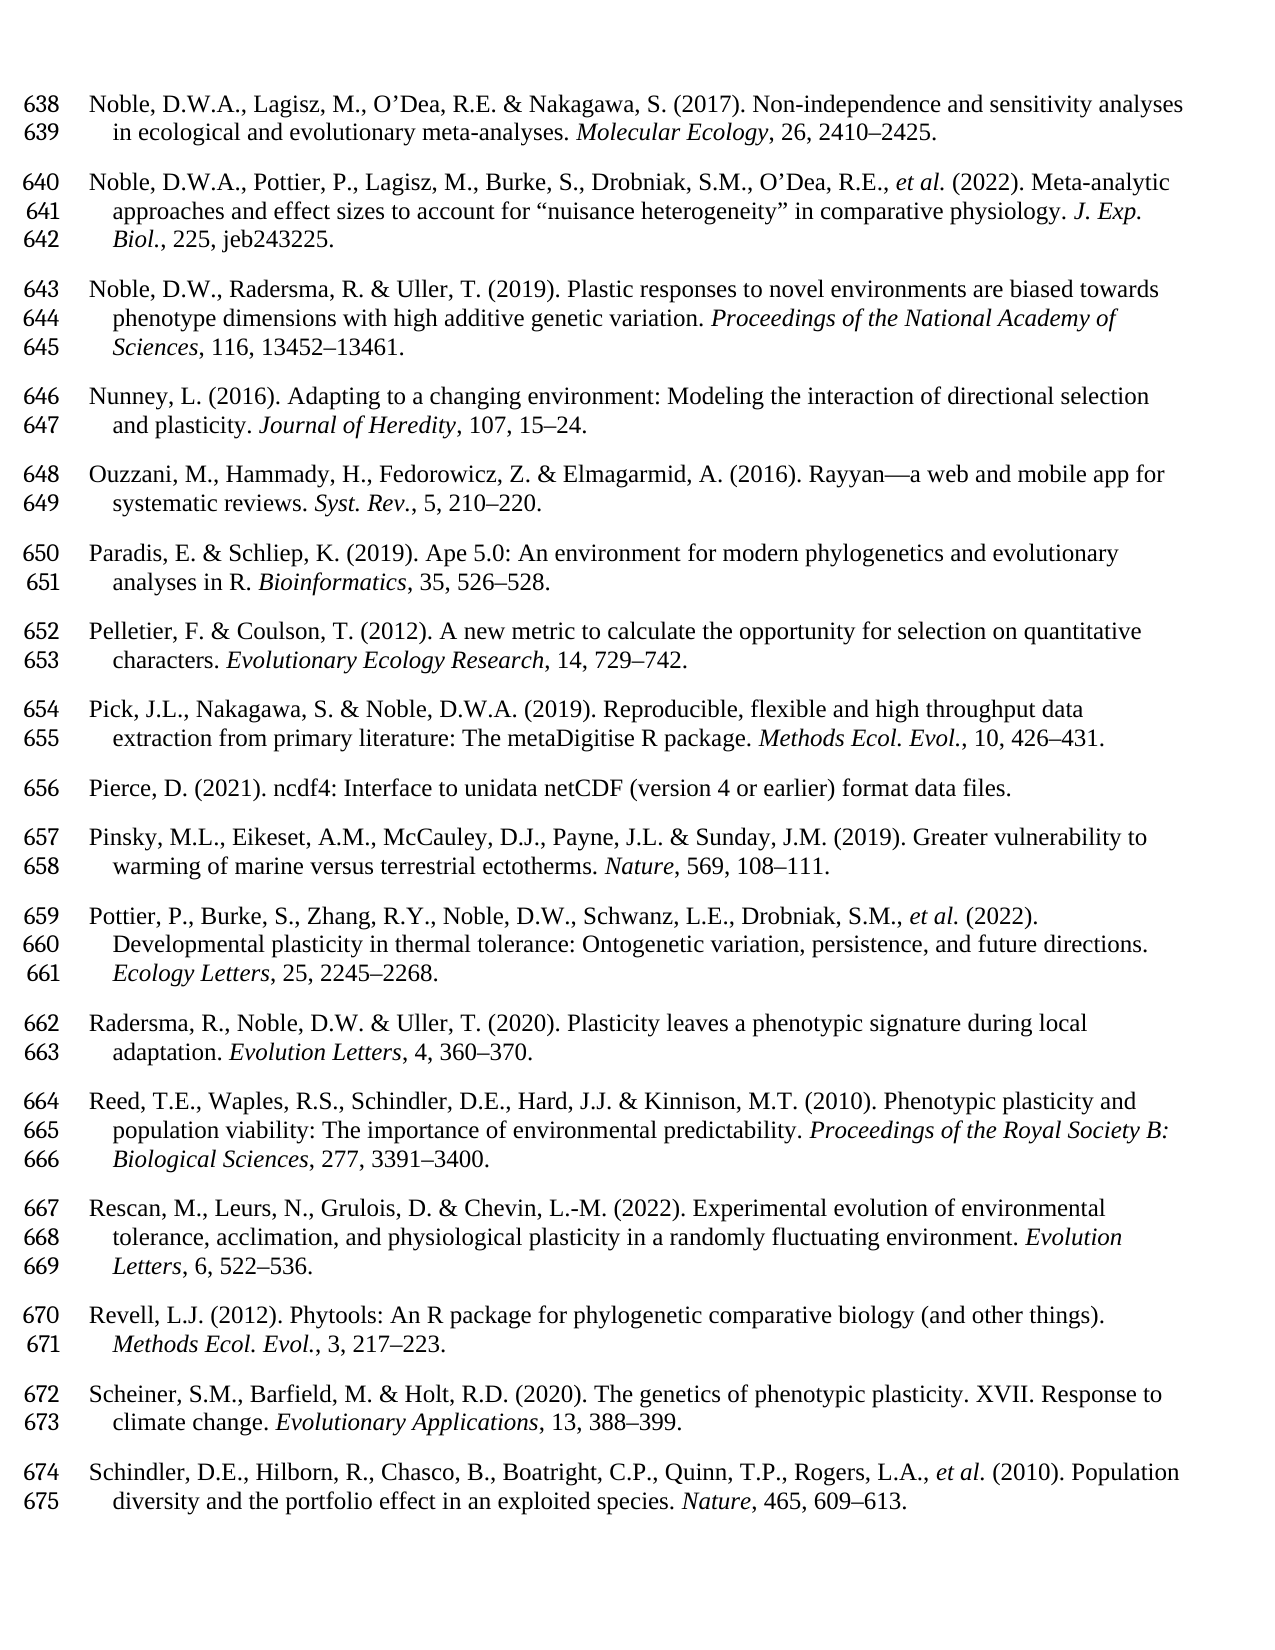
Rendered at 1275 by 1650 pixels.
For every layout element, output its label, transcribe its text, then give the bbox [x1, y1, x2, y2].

text Noble, D.W.A., Pottier, P., Lagisz, M., Burke, S., Drobniak, S.M., O’Dea, R.E., et al. (2022). Meta-analytic approaches and effect sizes to account for “nuisance heterogeneity” in comparative physiology. J. Exp. Biol., 225, jeb243225. [89, 167, 1186, 253]
text Pierce, D. (2021). ncdf4: Interface to unidata netCDF (version 4 or earlier) format data files. [89, 773, 1186, 802]
text Radersma, R., Noble, D.W. & Uller, T. (2020). Plasticity leaves a phenotypic signature during local adaptation. Evolution Letters, 4, 360–370. [89, 1008, 1186, 1065]
text Paradis, E. & Schliep, K. (2019). Ape 5.0: An environment for modern phylogenetics and evolutionary analyses in R. Bioinformatics, 35, 526–528. [89, 538, 1186, 595]
text Ouzzani, M., Hammady, H., Fedorowicz, Z. & Elmagarmid, A. (2016). Rayyan—a web and mobile app for systematic reviews. Syst. Rev., 5, 210–220. [89, 459, 1186, 517]
text Pottier, P., Burke, S., Zhang, R.Y., Noble, D.W., Schwanz, L.E., Drobniak, S.M., et al. (2022). Developmental plasticity in thermal tolerance: Ontogenetic variation, persistence, and future directions. Ecology Letters, 25, 2245–2268. [89, 901, 1186, 987]
text Reed, T.E., Waples, R.S., Schindler, D.E., Hard, J.J. & Kinnison, M.T. (2010). Phenotypic plasticity and population viability: The importance of environmental predictability. Proceedings of the Royal Society B: Biological Sciences, 277, 3391–3400. [89, 1086, 1186, 1172]
text Pick, J.L., Nakagawa, S. & Noble, D.W.A. (2019). Reproducible, flexible and high throughput data extraction from primary literature: The metaDigitise R package. Methods Ecol. Evol., 10, 426–431. [89, 694, 1186, 752]
text Revell, L.J. (2012). Phytools: An R package for phylogenetic comparative biology (and other things). Methods Ecol. Evol., 3, 217–223. [89, 1300, 1186, 1358]
text Noble, D.W.A., Lagisz, M., O’Dea, R.E. & Nakagawa, S. (2017). Non‐independence and sensitivity analyses in ecological and evolutionary meta‐analyses. Molecular Ecology, 26, 2410–2425. [89, 89, 1186, 146]
text Rescan, M., Leurs, N., Grulois, D. & Chevin, L.-M. (2022). Experimental evolution of environmental tolerance, acclimation, and physiological plasticity in a randomly fluctuating environment. Evolution Letters, 6, 522–536. [89, 1193, 1186, 1279]
text Nunney, L. (2016). Adapting to a changing environment: Modeling the interaction of directional selection and plasticity. Journal of Heredity, 107, 15–24. [89, 381, 1186, 439]
text Pinsky, M.L., Eikeset, A.M., McCauley, D.J., Payne, J.L. & Sunday, J.M. (2019). Greater vulnerability to warming of marine versus terrestrial ectotherms. Nature, 569, 108–111. [89, 822, 1186, 880]
text Noble, D.W., Radersma, R. & Uller, T. (2019). Plastic responses to novel environments are biased towards phenotype dimensions with high additive genetic variation. Proceedings of the National Academy of Sciences, 116, 13452–13461. [89, 274, 1186, 360]
text Scheiner, S.M., Barfield, M. & Holt, R.D. (2020). The genetics of phenotypic plasticity. XVII. Response to climate change. Evolutionary Applications, 13, 388–399. [89, 1379, 1186, 1436]
text Schindler, D.E., Hilborn, R., Chasco, B., Boatright, C.P., Quinn, T.P., Rogers, L.A., et al. (2010). Population diversity and the portfolio effect in an exploited species. Nature, 465, 609–613. [89, 1457, 1186, 1514]
text Pelletier, F. & Coulson, T. (2012). A new metric to calculate the opportunity for selection on quantitative characters. Evolutionary Ecology Research, 14, 729–742. [89, 616, 1186, 674]
